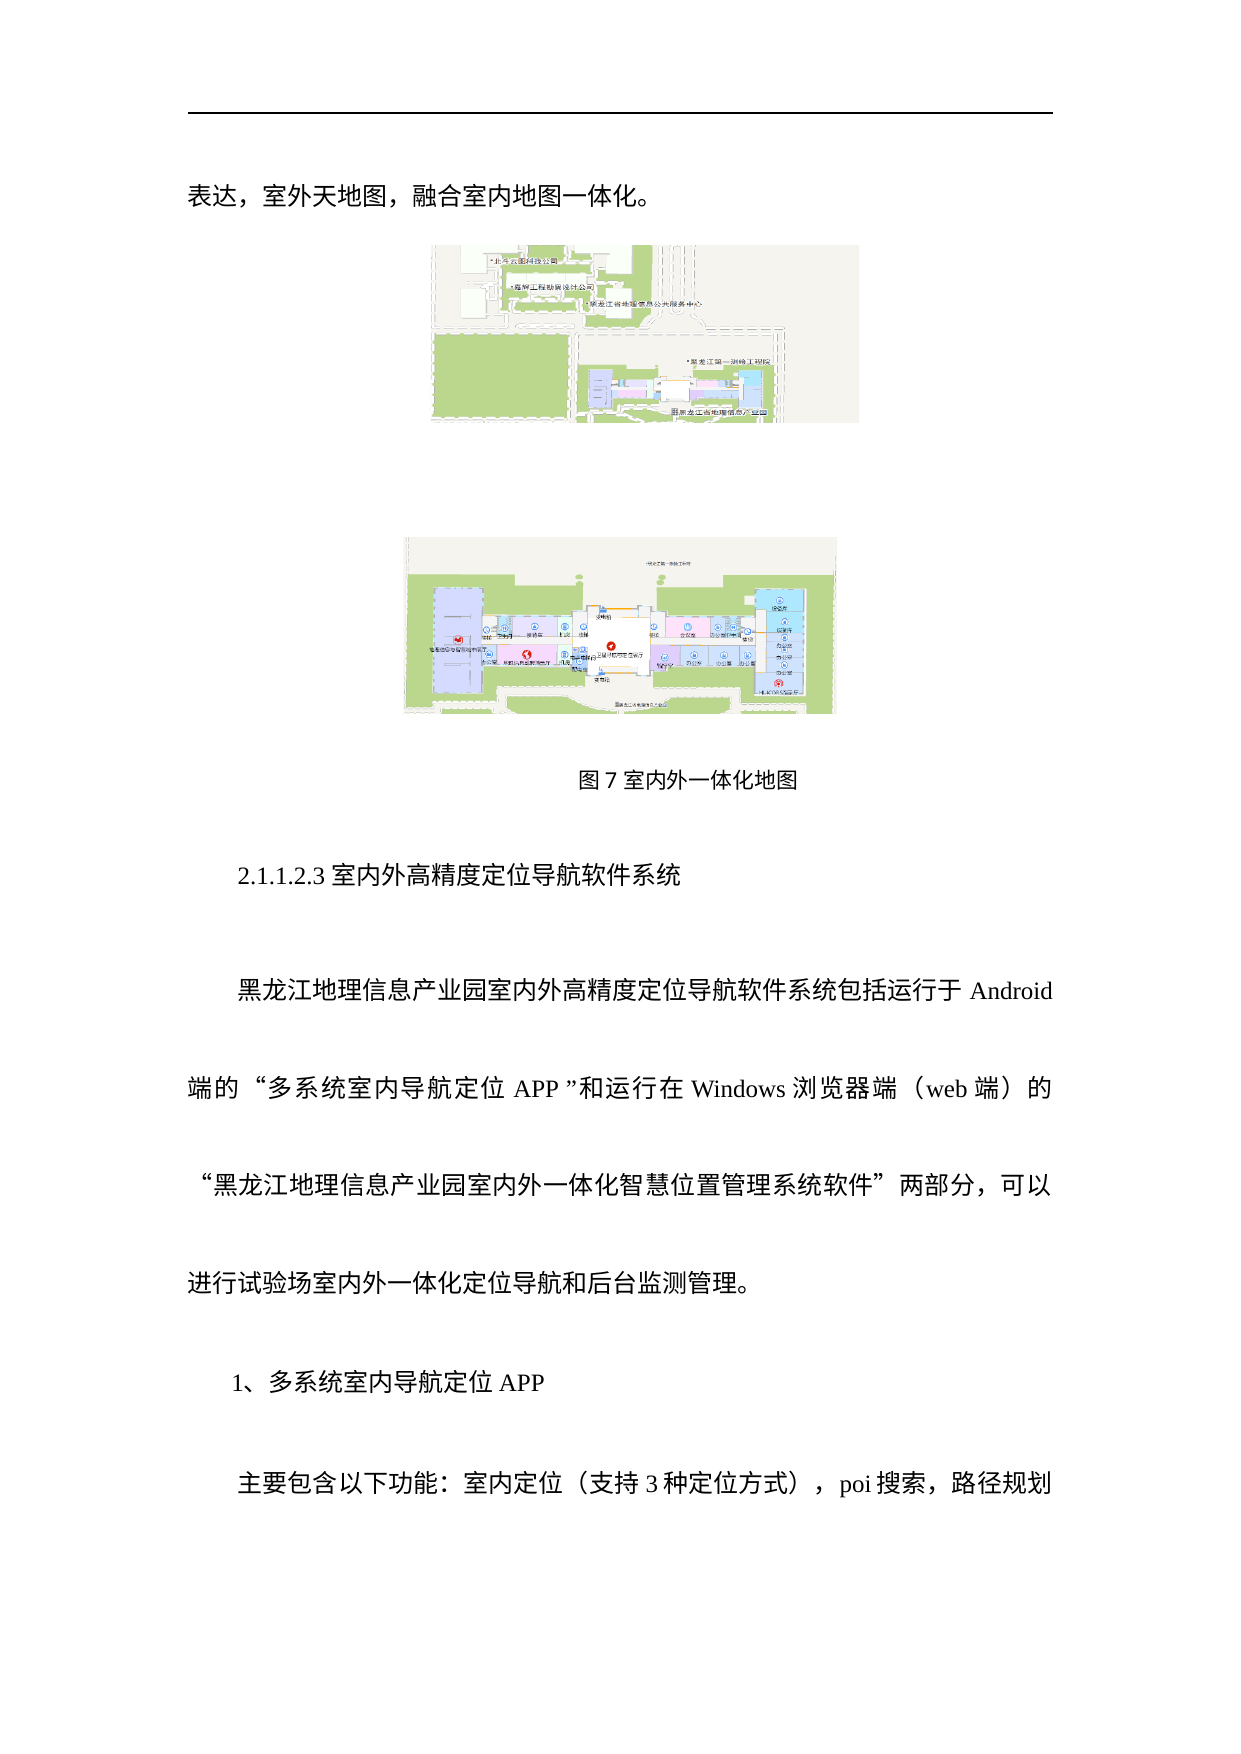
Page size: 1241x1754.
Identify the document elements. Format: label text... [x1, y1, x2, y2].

subtitle 2.1.1.2.3 室内外高精度定位导航软件系统 [187, 841, 1053, 906]
picture [430, 245, 860, 423]
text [187, 162, 1053, 227]
picture [403, 537, 837, 714]
text 黑龙江地理信息产业园室内外高精度定位导航软件系统包括运行于Android端的“多系统室内导航定位APP ”和运行在Windows浏览器端（web端）的“黑龙江地理信息产业园室内外一体化智慧位置管理系统软件”两部分，可以进行试验场室内外一体化定位导航和后台监测管理。 [187, 956, 1053, 1314]
text 图7 室内外一体化地图 [280, 763, 1053, 796]
text 1、多系统室内导航定位APP [187, 1348, 1053, 1413]
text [187, 1449, 1053, 1514]
